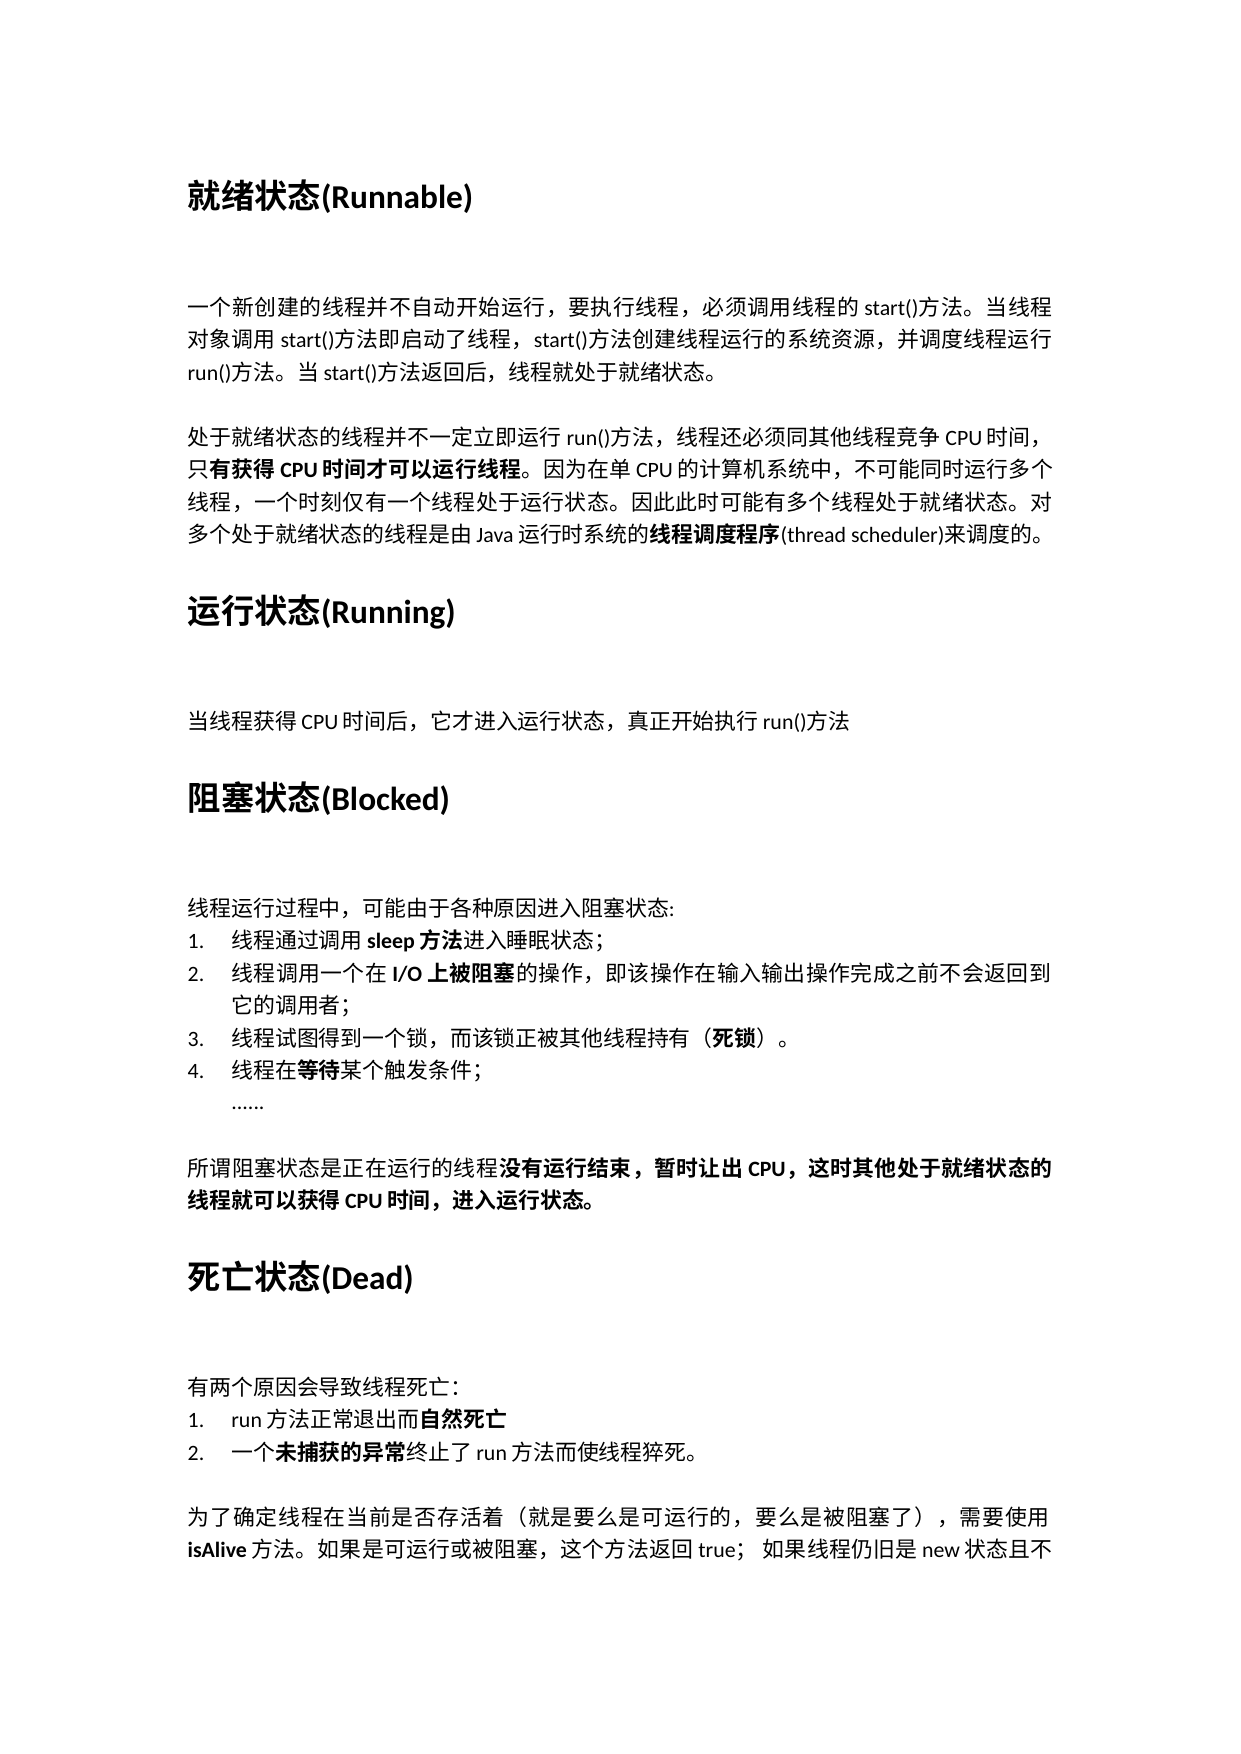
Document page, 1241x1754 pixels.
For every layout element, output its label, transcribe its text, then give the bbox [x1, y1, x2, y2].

list run方法正常退出而自然死亡 [187, 1402, 1053, 1434]
subtitle 就绪状态(Runnable) [187, 162, 1053, 227]
list 线程试图得到一个锁，而该锁正被其他线程持有（死锁）。 [187, 1020, 1053, 1053]
text 当线程获得CPU时间后，它才进入运行状态，真正开始执行run()方法 [187, 703, 1053, 736]
text 所谓阻塞状态是正在运行的线程没有运行结束，暂时让出CPU，这时其他处于就绪状态的线程就可以获得CPU时间，进入运行状态。 [187, 1150, 1053, 1215]
list 线程通过调用sleep方法进入睡眠状态； [187, 923, 1053, 955]
subtitle 运行状态(Running) [187, 576, 1053, 641]
list 线程调用一个在I/O上被阻塞的操作，即该操作在输入输出操作完成之前不会返回到它的调用者； [187, 955, 1053, 1020]
list ...... [231, 1085, 1053, 1118]
subtitle 死亡状态(Dead) [187, 1242, 1053, 1307]
text 线程运行过程中，可能由于各种原因进入阻塞状态: [187, 890, 1053, 923]
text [187, 1499, 1053, 1564]
text 有两个原因会导致线程死亡： [187, 1369, 1053, 1402]
list 一个未捕获的异常终止了run方法而使线程猝死。 [187, 1434, 1053, 1467]
list 线程在等待某个触发条件； [187, 1053, 1053, 1085]
text 一个新创建的线程并不自动开始运行，要执行线程，必须调用线程的start()方法。当线程对象调用start()方法即启动了线程，start()方法创建线程运行的系统资源，并调度线程运行run()方法。当start()方法返回后，线程就处于就绪状态。 [187, 289, 1053, 387]
subtitle 阻塞状态(Blocked) [187, 763, 1053, 828]
text 处于就绪状态的线程并不一定立即运行run()方法，线程还必须同其他线程竞争CPU时间，只有获得CPU时间才可以运行线程。因为在单CPU的计算机系统中，不可能同时运行多个线程，一个时刻仅有一个线程处于运行状态。因此此时可能有多个线程处于就绪状态。对多个处于就绪状态的线程是由Java运行时系统的线程调度程序(thread scheduler)来调度的。 [187, 419, 1053, 549]
